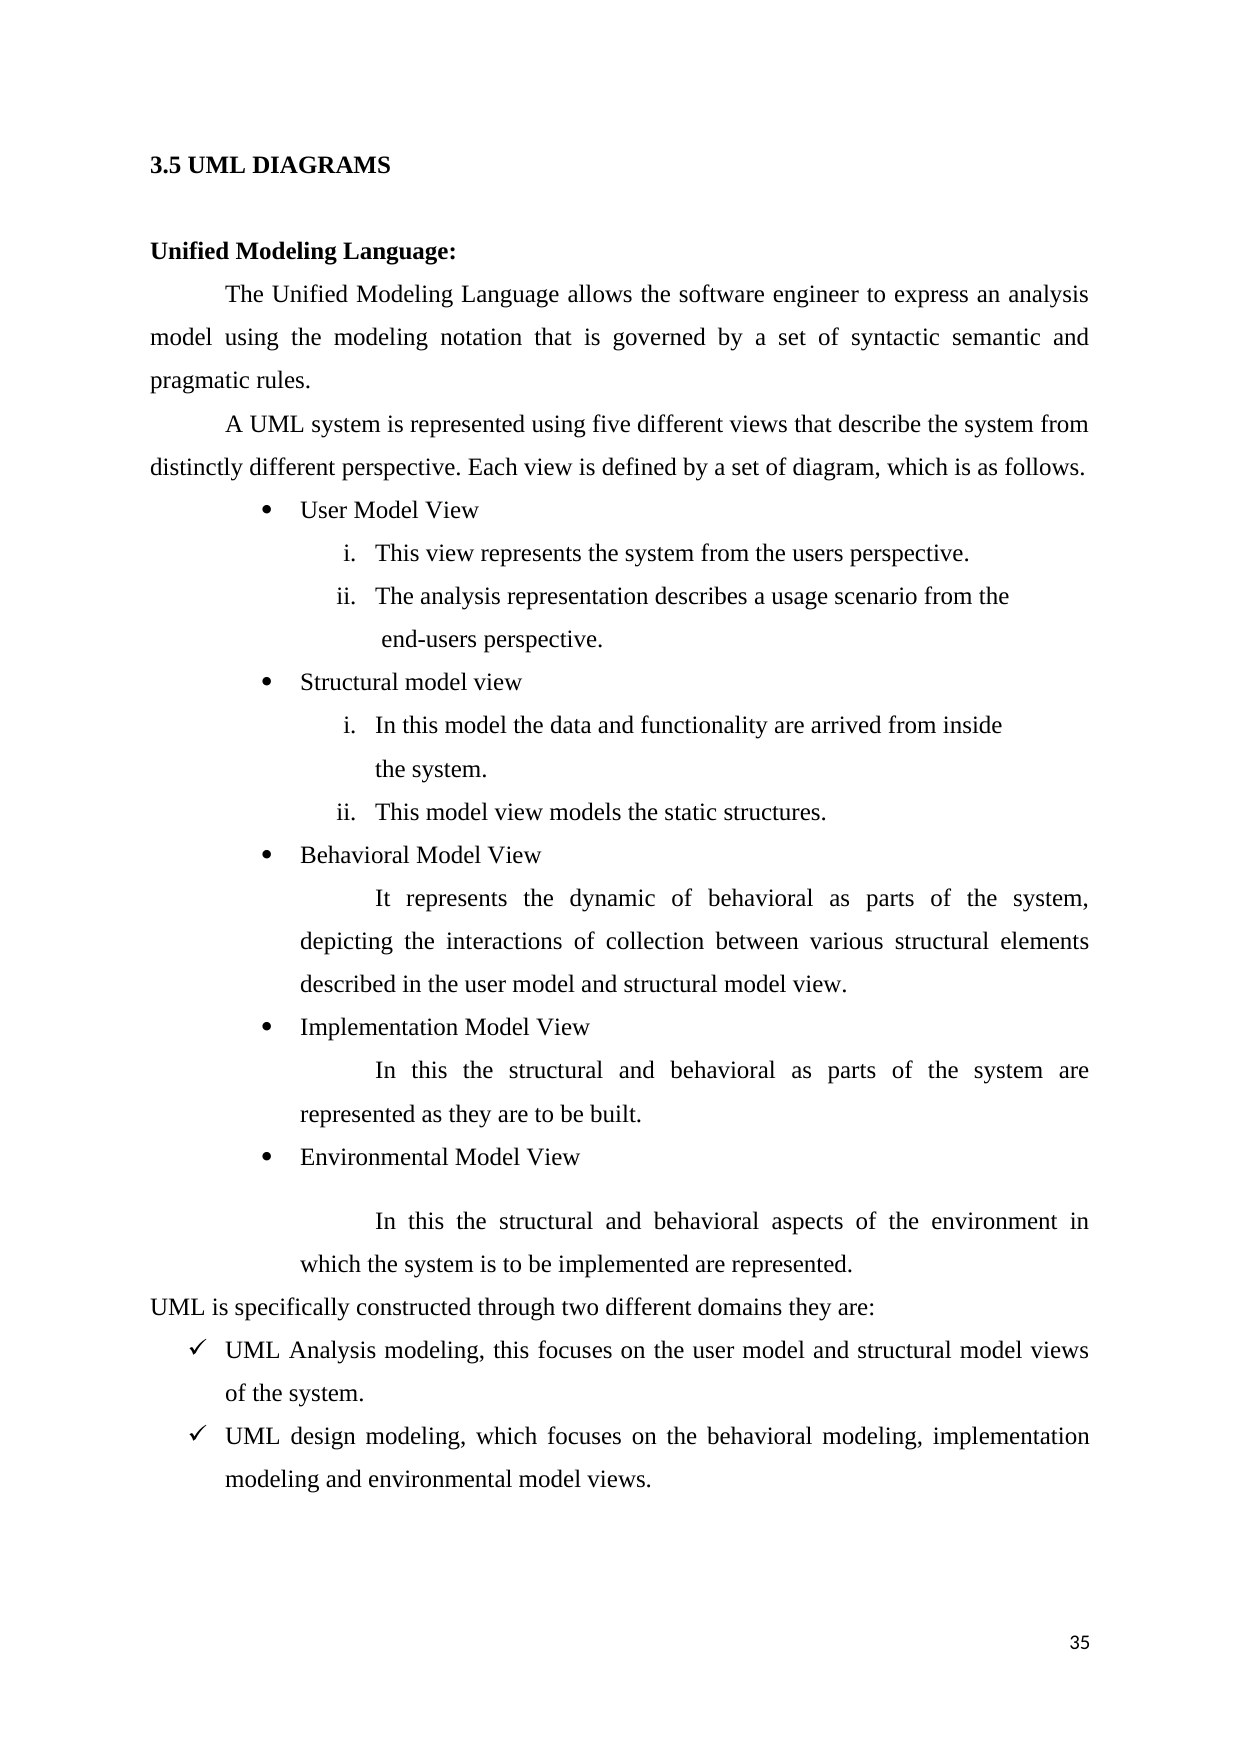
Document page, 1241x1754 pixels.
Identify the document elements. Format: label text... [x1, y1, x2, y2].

text end-users perspective. [375, 624, 1090, 653]
list User Model View [262, 495, 1090, 524]
list Implementation Model View [262, 1012, 1090, 1041]
list The analysis representation describes a usage scenario from the [356, 581, 1090, 610]
text In this the structural and behavioral aspects of the environment in which the system is to be implemented are represented. [300, 1206, 1090, 1278]
list UML design modeling, which focuses on the behavioral modeling, implementation modeling and environmental model views. [187, 1421, 1090, 1493]
text Unified Modeling Language: [150, 236, 1090, 265]
text A UML system is represented using five different views that describe the system from distinctly different perspective. Each view is defined by a set of diagram, which is as follows. [150, 409, 1090, 481]
text The Unified Modeling Language allows the software engineer to express an analysis model using the modeling notation that is governed by a set of syntactic semantic and pragmatic rules. [150, 279, 1090, 394]
list In this model the data and functionality are arrived from inside [356, 711, 1090, 739]
text It represents the dynamic of behavioral as parts of the system, depicting the interactions of collection between various structural elements described in the user model and structural model view. [300, 883, 1090, 998]
list Environmental Model View [262, 1142, 1090, 1171]
list Behavioral Model View [262, 840, 1090, 869]
list This model view models the static structures. [356, 797, 1090, 826]
list UML Analysis modeling, this focuses on the user model and structural model views of the system. [187, 1335, 1090, 1407]
list This view represents the system from the users perspective. [356, 538, 1090, 567]
text In this the structural and behavioral as parts of the system are represented as they are to be built. [300, 1056, 1090, 1127]
list Structural model view [262, 667, 1090, 696]
text the system. [375, 754, 1090, 782]
text 3.5 UML DIAGRAMS [150, 150, 1090, 179]
text UML is specifically constructed through two different domains they are: [150, 1292, 1090, 1321]
